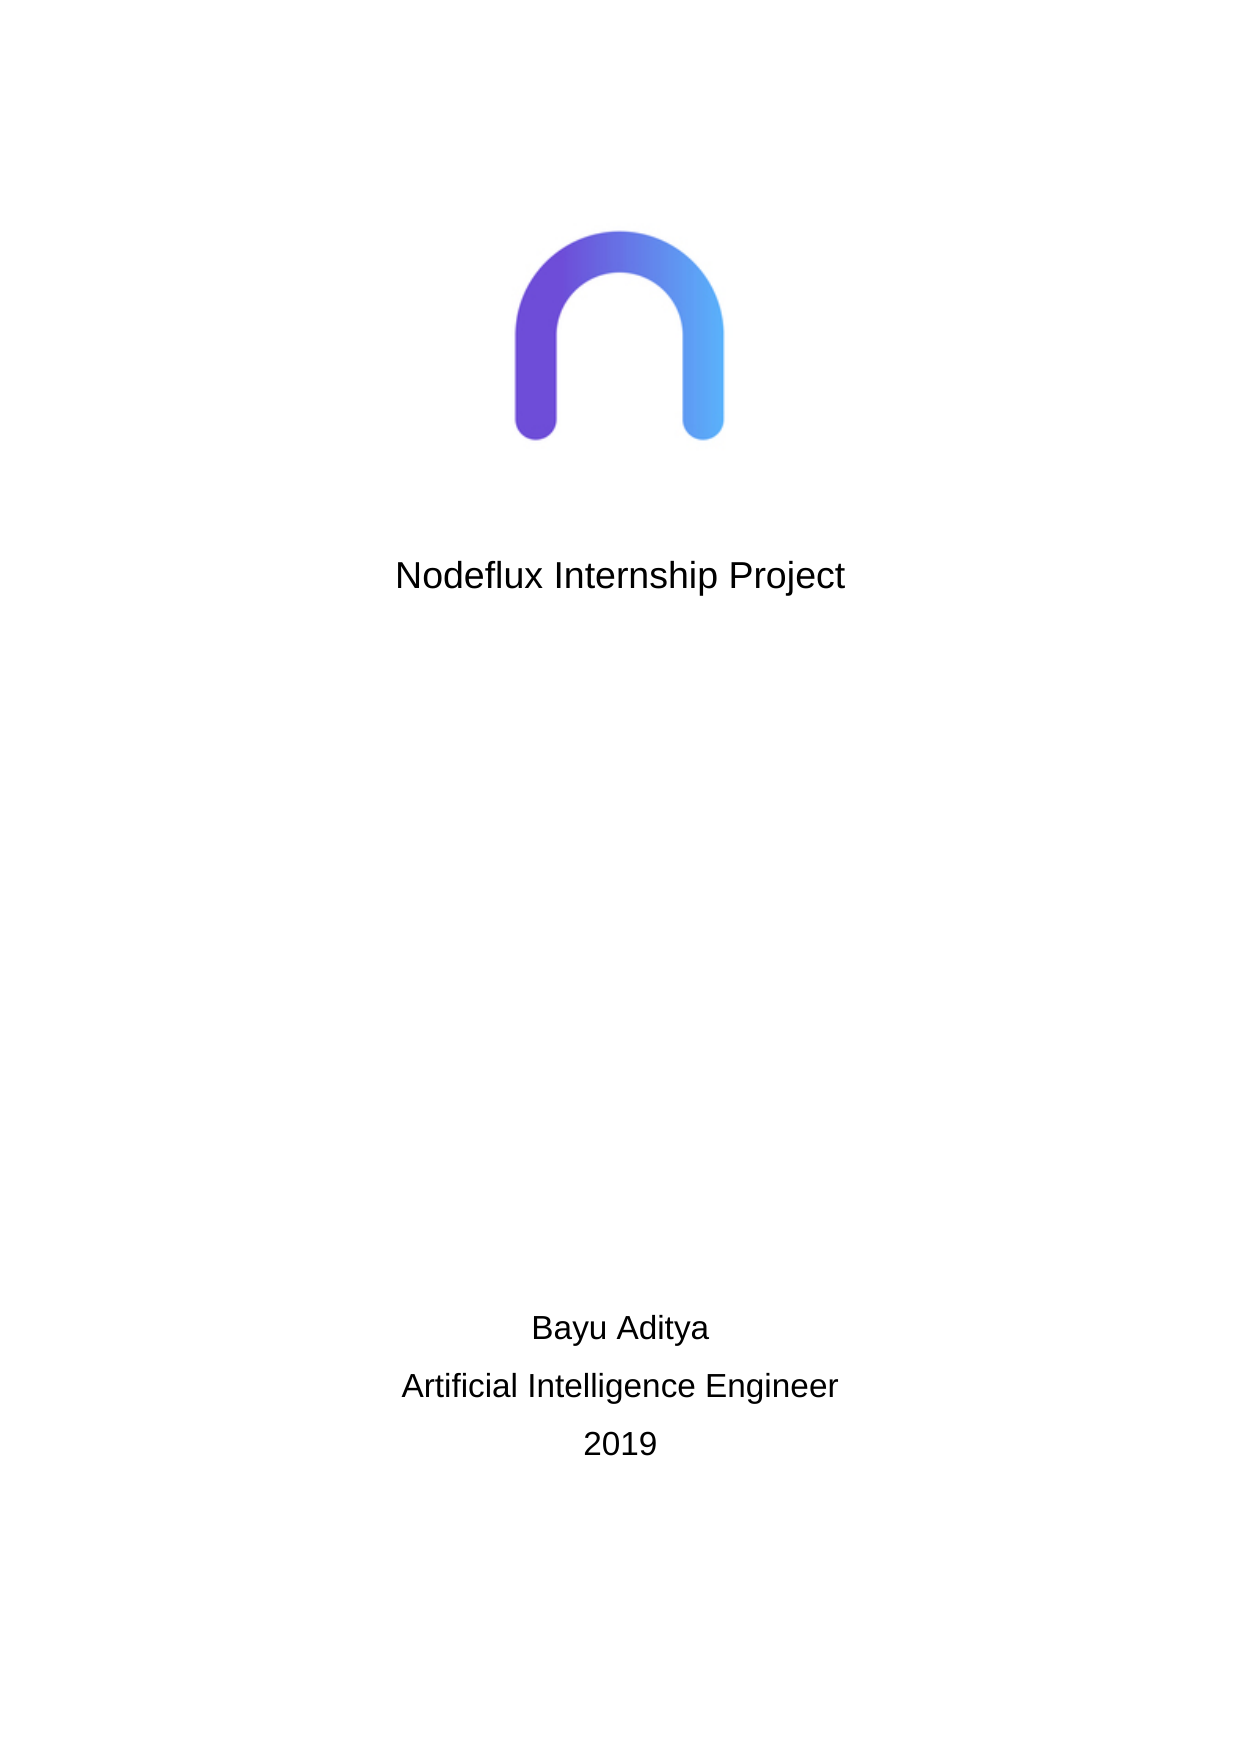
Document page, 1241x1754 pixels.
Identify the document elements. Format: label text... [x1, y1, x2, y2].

text 2019 [150, 1424, 1090, 1462]
text Nodeflux Internship Project [150, 554, 1090, 597]
picture [424, 150, 816, 541]
text Artificial Intelligence Engineer [150, 1366, 1090, 1404]
text Bayu Aditya [150, 1308, 1090, 1347]
